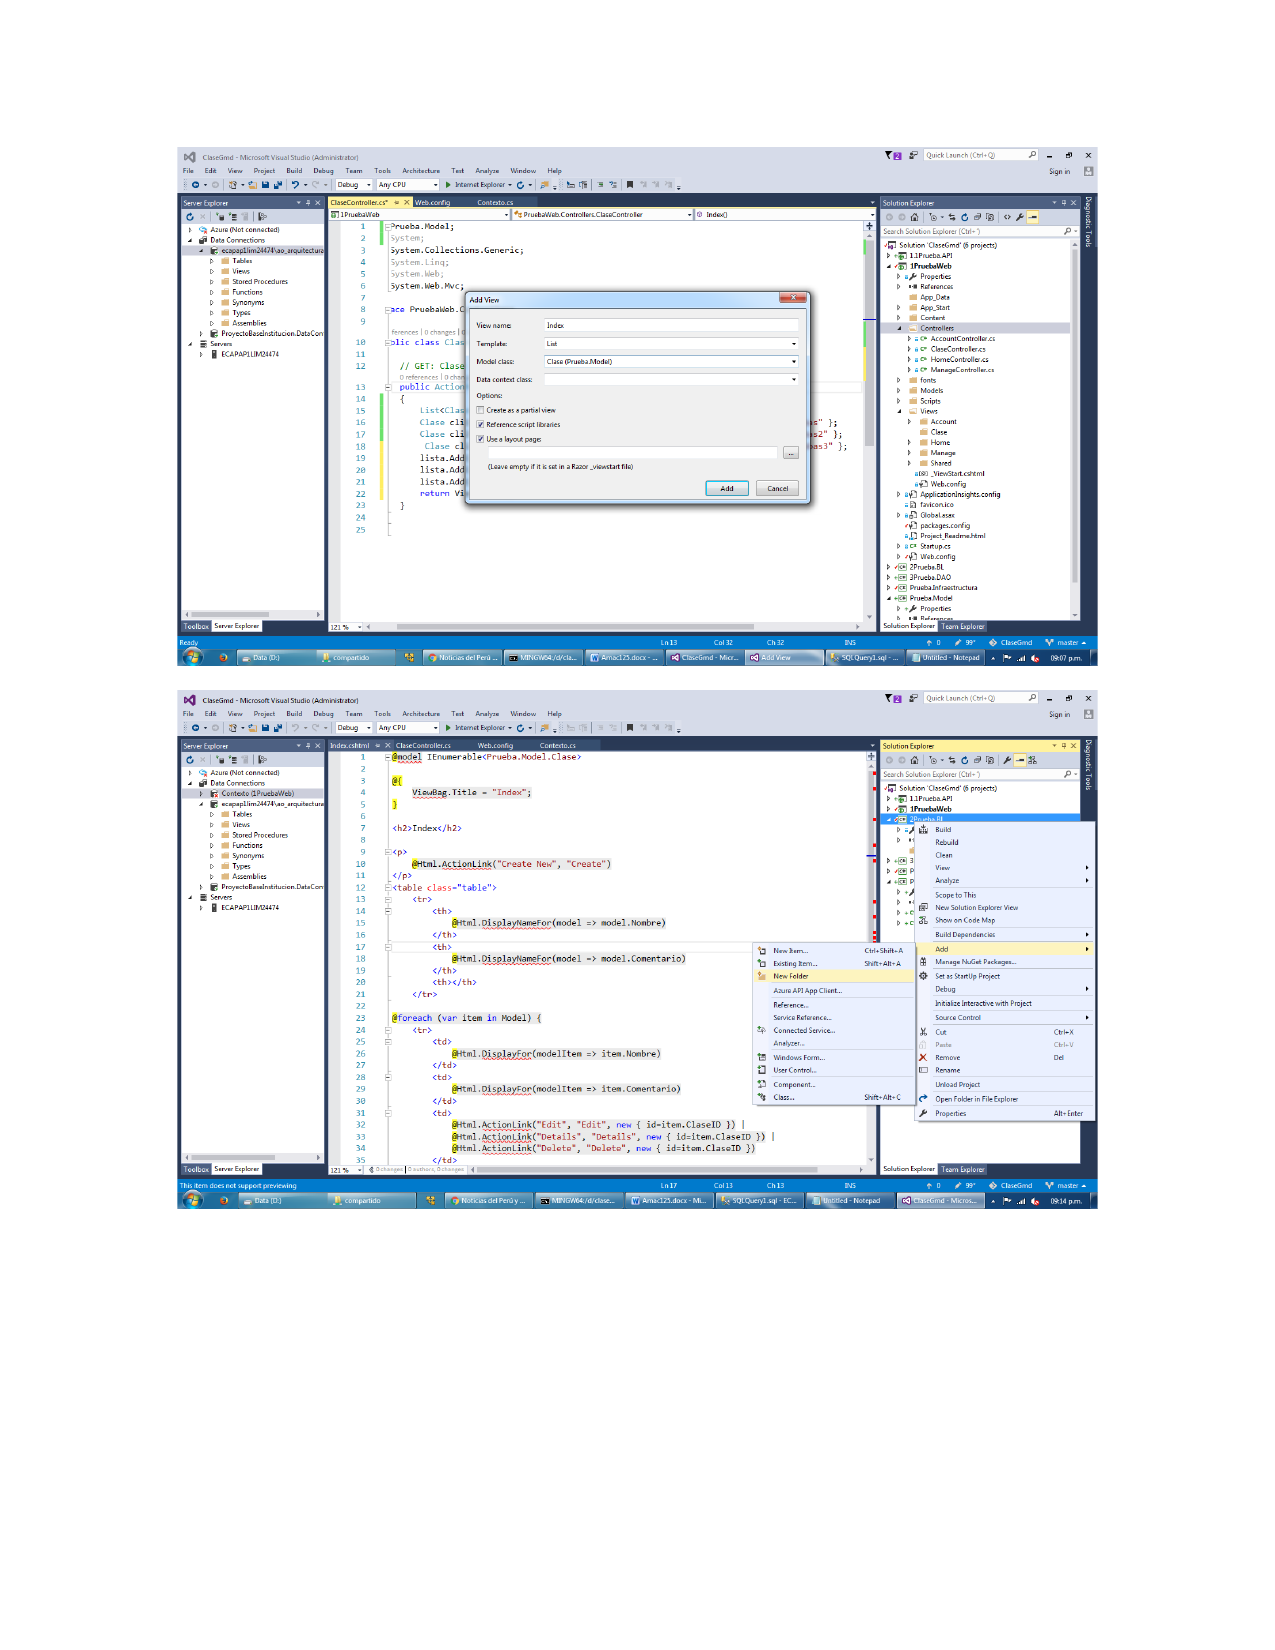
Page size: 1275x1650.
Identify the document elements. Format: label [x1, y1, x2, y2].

picture [177, 147, 1098, 666]
picture [177, 690, 1098, 1209]
